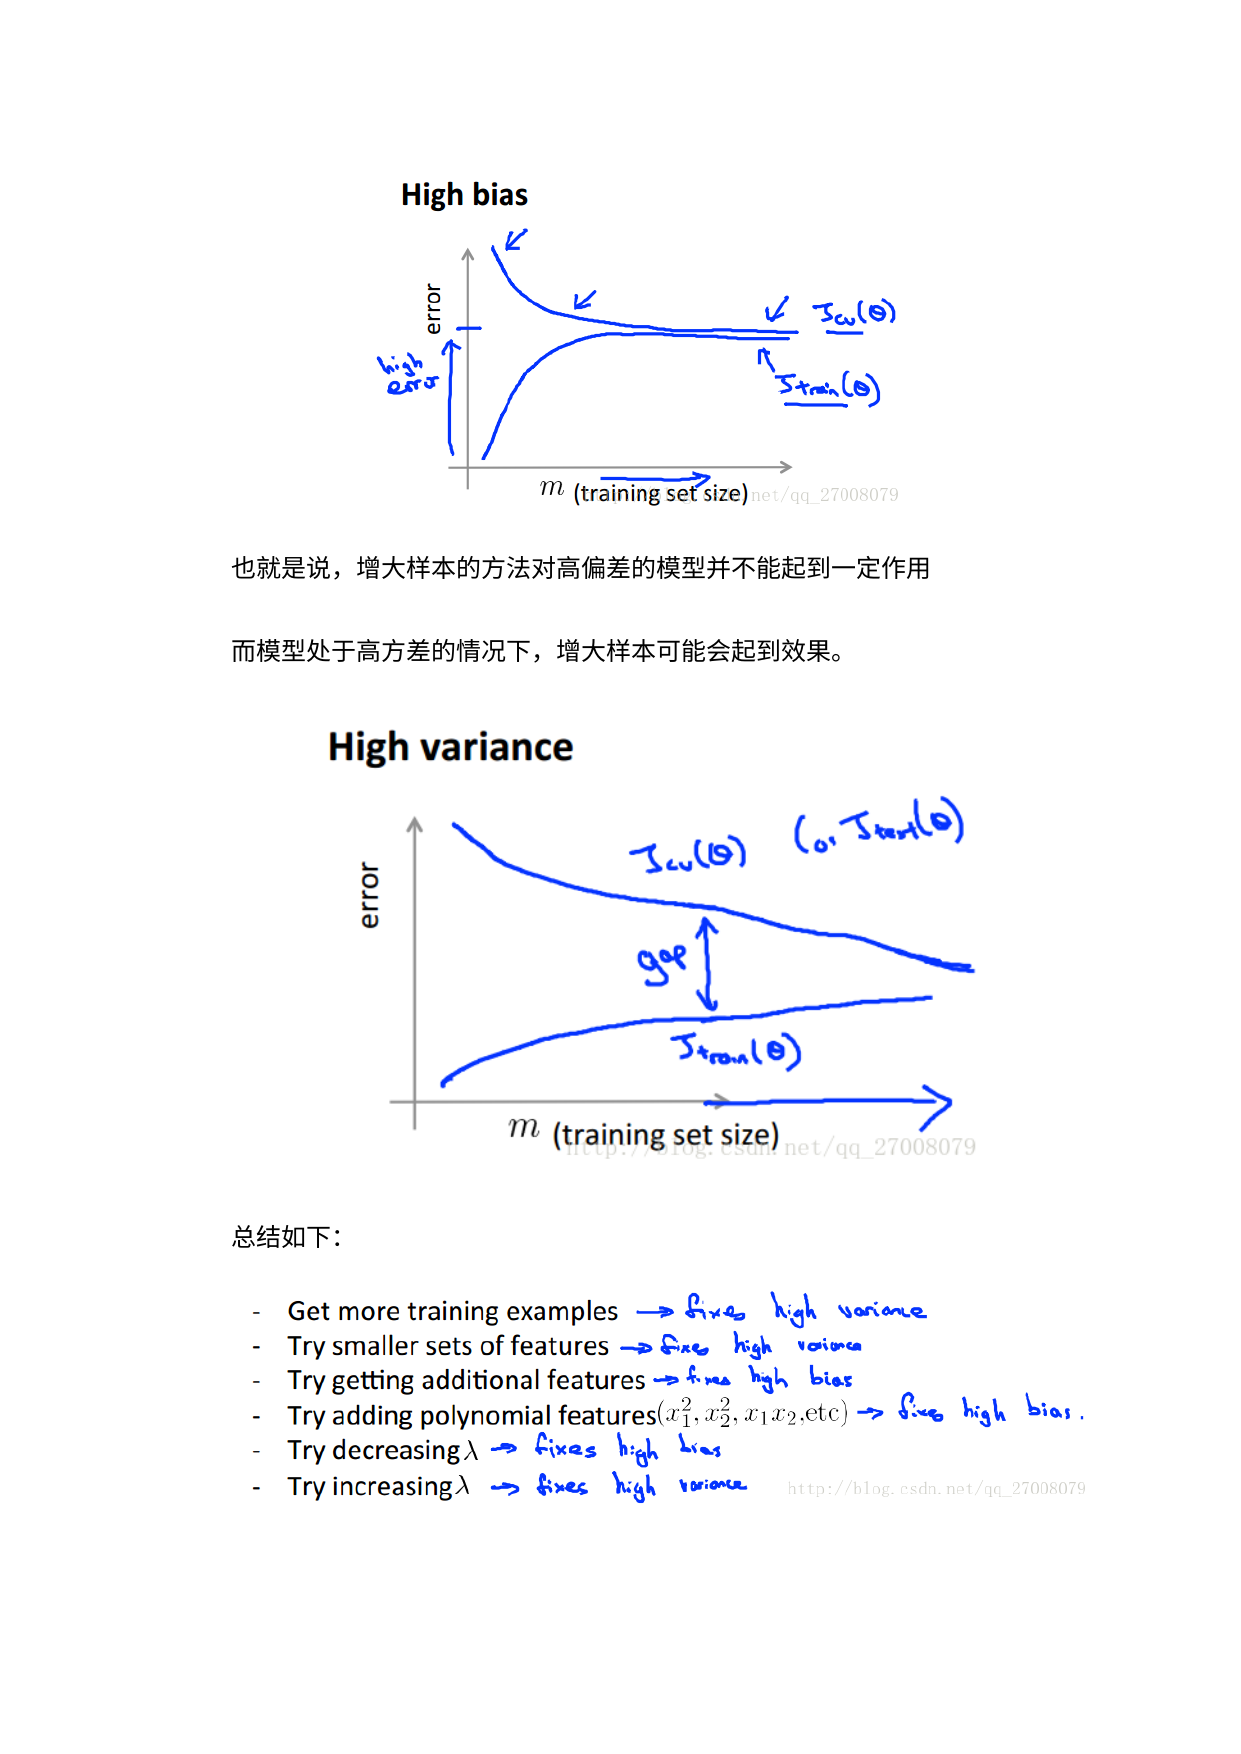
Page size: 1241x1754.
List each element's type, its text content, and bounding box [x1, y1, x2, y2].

picture [292, 700, 992, 1173]
text 也就是说，增大样本的方法对高偏差的模型并不能起到一定作用 [231, 534, 1053, 599]
text 而模型处于高方差的情况下，增大样本可能会起到效果。 [231, 617, 1053, 682]
text 总结如下： [231, 1203, 1053, 1268]
picture [374, 162, 910, 514]
picture [231, 1286, 1097, 1507]
